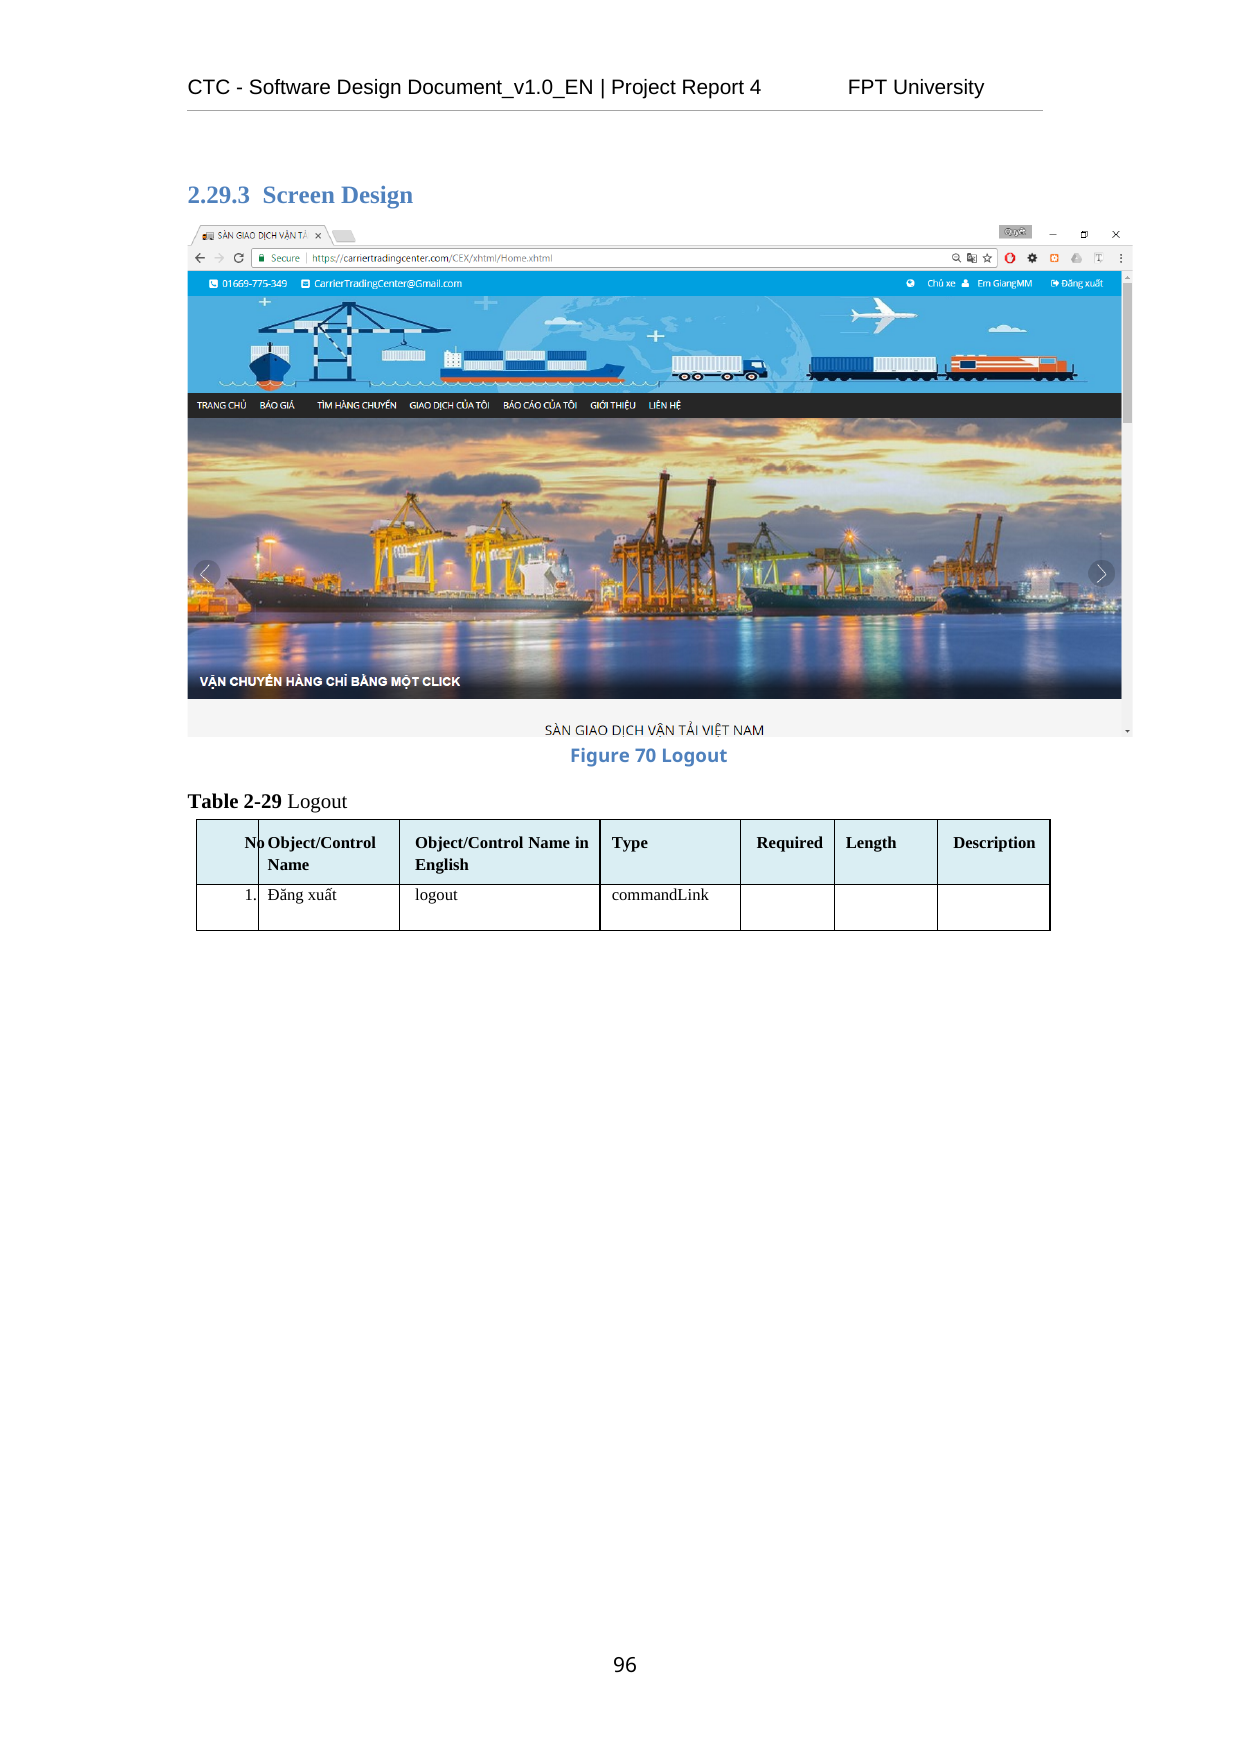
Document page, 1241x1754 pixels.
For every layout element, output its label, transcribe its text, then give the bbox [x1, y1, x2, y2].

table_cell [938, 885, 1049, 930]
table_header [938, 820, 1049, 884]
text Table 2-29 Logout [187, 789, 1053, 813]
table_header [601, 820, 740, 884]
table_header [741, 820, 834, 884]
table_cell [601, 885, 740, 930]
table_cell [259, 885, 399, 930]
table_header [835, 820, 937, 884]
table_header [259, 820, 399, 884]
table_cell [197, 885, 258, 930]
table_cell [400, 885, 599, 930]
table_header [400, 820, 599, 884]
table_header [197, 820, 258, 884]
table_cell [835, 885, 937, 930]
subtitle Screen Design [187, 180, 1053, 209]
text Figure 70 Logout [244, 742, 1053, 768]
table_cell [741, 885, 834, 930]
picture [187, 225, 1133, 737]
